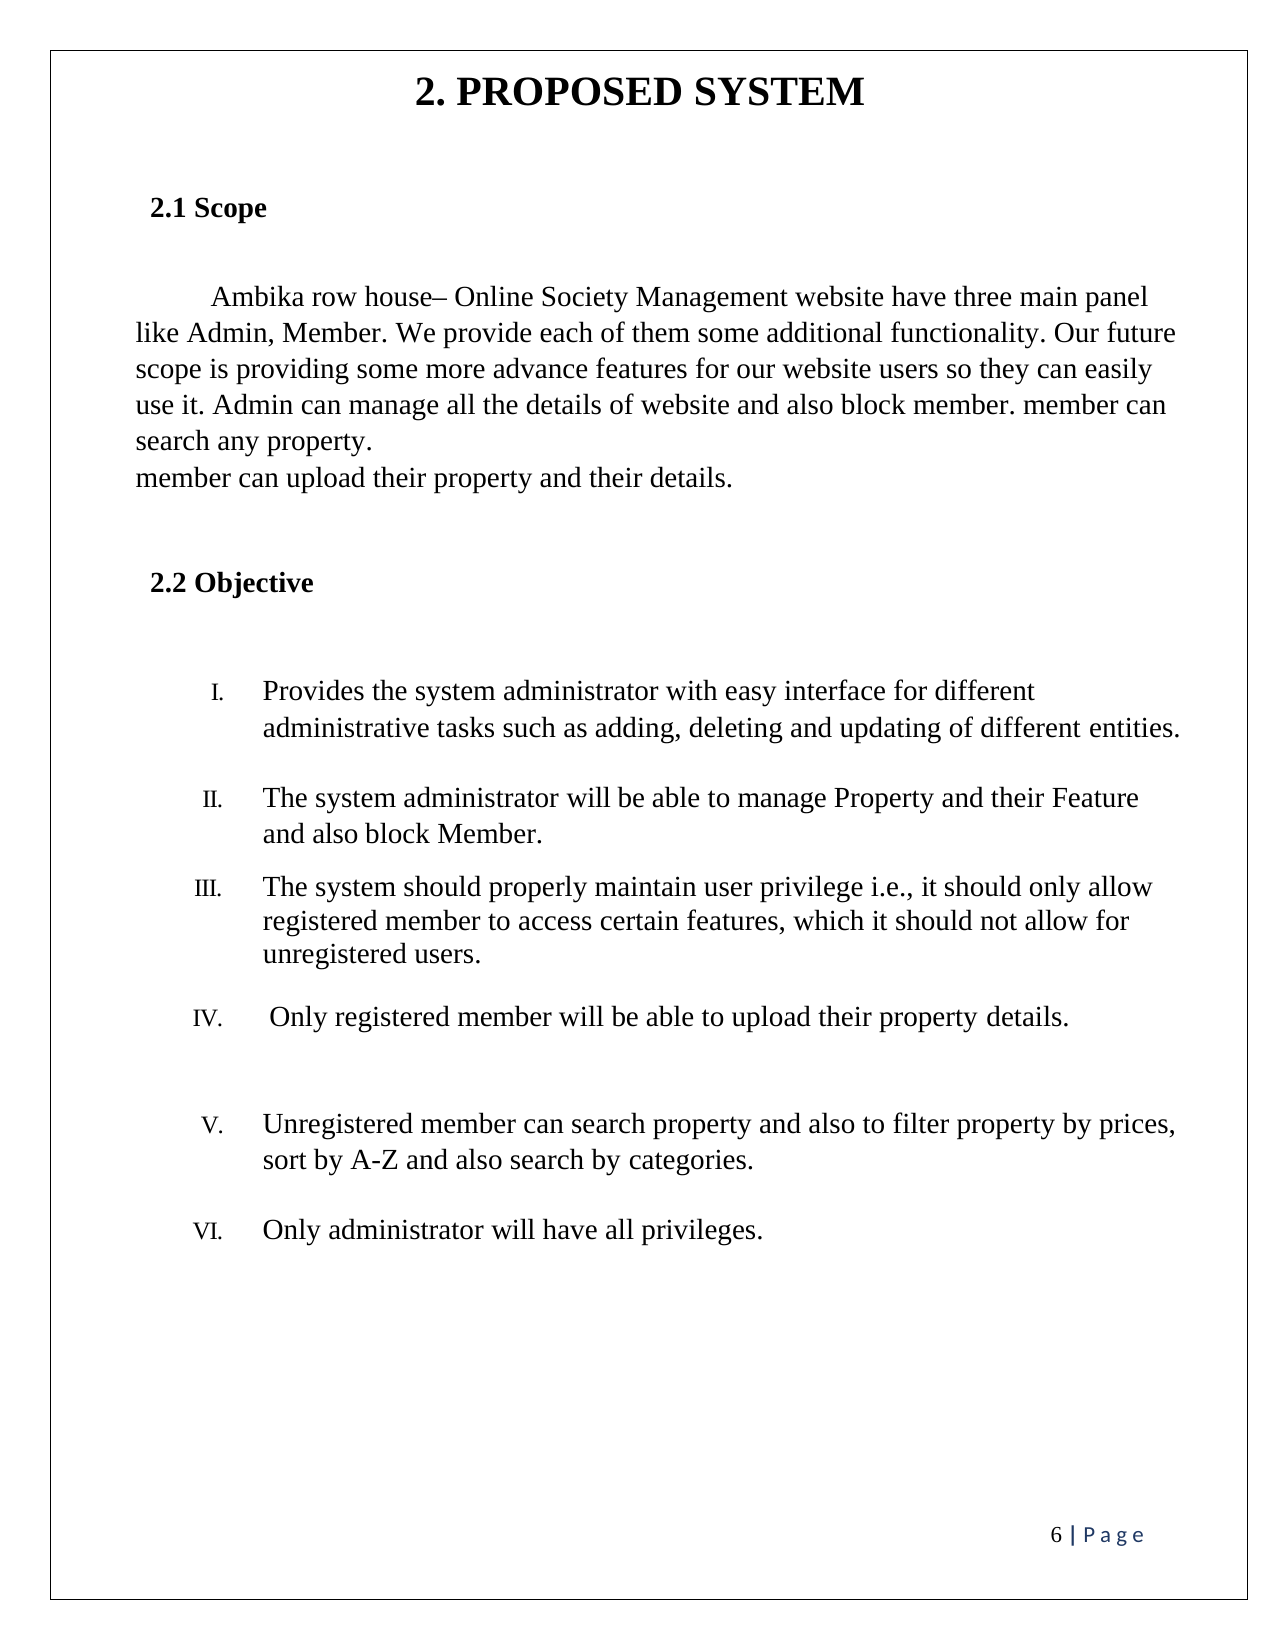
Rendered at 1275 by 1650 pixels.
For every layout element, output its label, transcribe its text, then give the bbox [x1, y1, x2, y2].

list Unregistered member can search property and also to filter property by prices, sort by A-Z and also search by categories. [201, 1106, 1191, 1175]
list Provides the system administrator with easy interface for different administrative tasks such as adding, deleting and updating of different entities. [211, 673, 1182, 743]
list The system administrator will be able to manage Property and their Feature and also block Member. [202, 780, 1141, 850]
subtitle Objective [150, 565, 1247, 599]
text member can upload their property and their details. [135, 460, 1247, 493]
text 2. PROPOSED SYSTEM [60, 67, 1247, 114]
text Ambika row house– Online Society Management website have three main panel like Admin, Member. We provide each of them some additional functionality. Our future scope is providing some more advance features for our website users so they can easily use it. Admin can manage all the details of website and also block member. member can search any property. [135, 279, 1194, 457]
list Only administrator will have all privileges. [192, 1212, 1247, 1246]
list The system should properly maintain user privilege i.e., it should only allow registered member to access certain features, which it should not allow for unregistered users. [194, 869, 1200, 970]
list Scope [150, 190, 1247, 223]
list Only registered member will be able to upload their property details. [192, 999, 1247, 1033]
